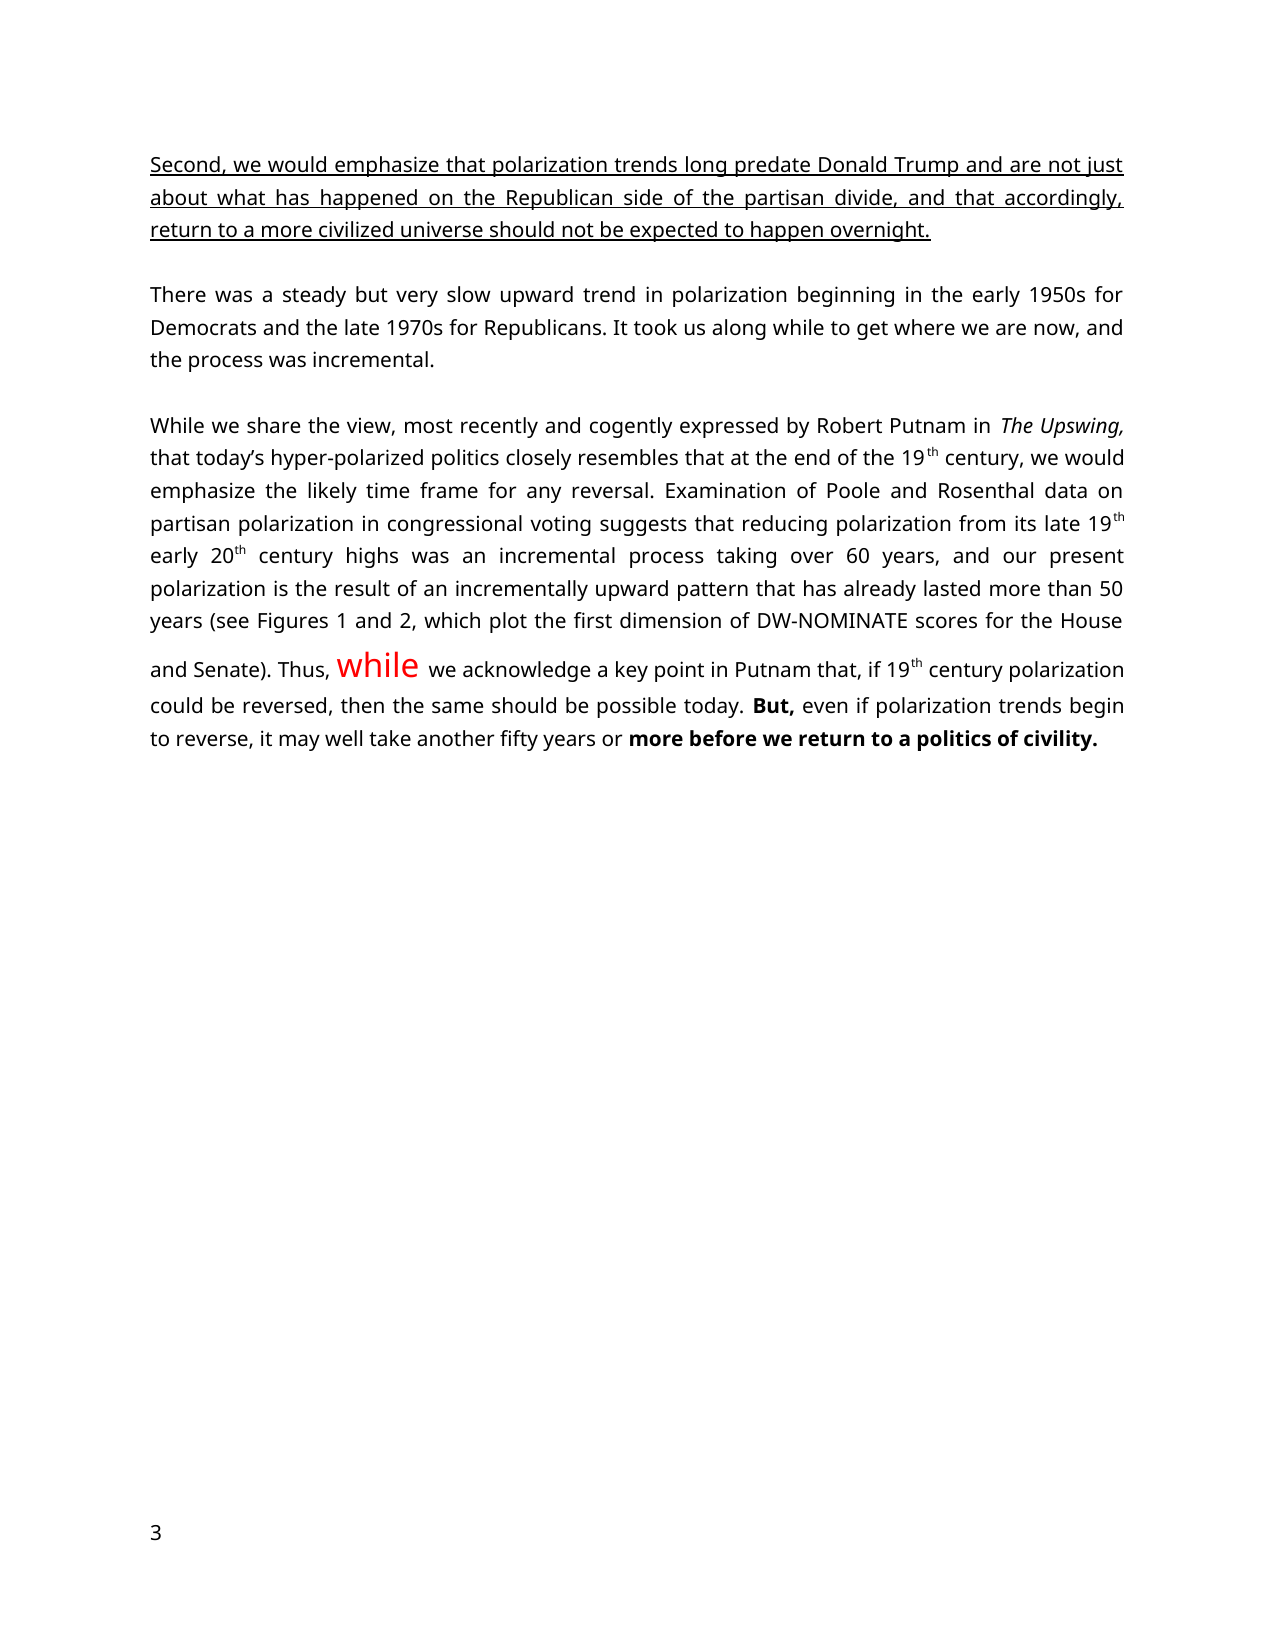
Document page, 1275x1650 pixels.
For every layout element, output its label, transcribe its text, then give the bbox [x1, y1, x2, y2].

text Second, we would emphasize that polarization trends long predate Donald Trump and are not just about what has happened on the Republican side of the partisan divide, and that accordingly, return to a more civilized universe should not be expected to happen overnight. [150, 150, 1125, 244]
text While we share the view, most recently and cogently expressed by Robert Putnam in The Upswing, that today’s hyper-polarized politics closely resembles that at the end of the 19th century, we would emphasize the likely time frame for any reversal. Examination of Poole and Rosenthal data on partisan polarization in congressional voting suggests that reducing polarization from its late 19th early 20th century highs was an incremental process taking over 60 years, and our present polarization is the result of an incrementally upward pattern that has already lasted more than 50 years (see Figures 1 and 2, which plot the first dimension of DW-NOMINATE scores for the House and Senate). Thus, while we acknowledge a key point in Putnam that, if 19th century polarization could be reversed, then the same should be possible today. But, even if polarization trends begin to reverse, it may well take another fifty years or more before we return to a politics of civility. [150, 411, 1125, 752]
text There was a steady but very slow upward trend in polarization beginning in the early 1950s for Democrats and the late 1970s for Republicans. It took us along while to get where we are now, and the process was incremental. [150, 280, 1125, 374]
